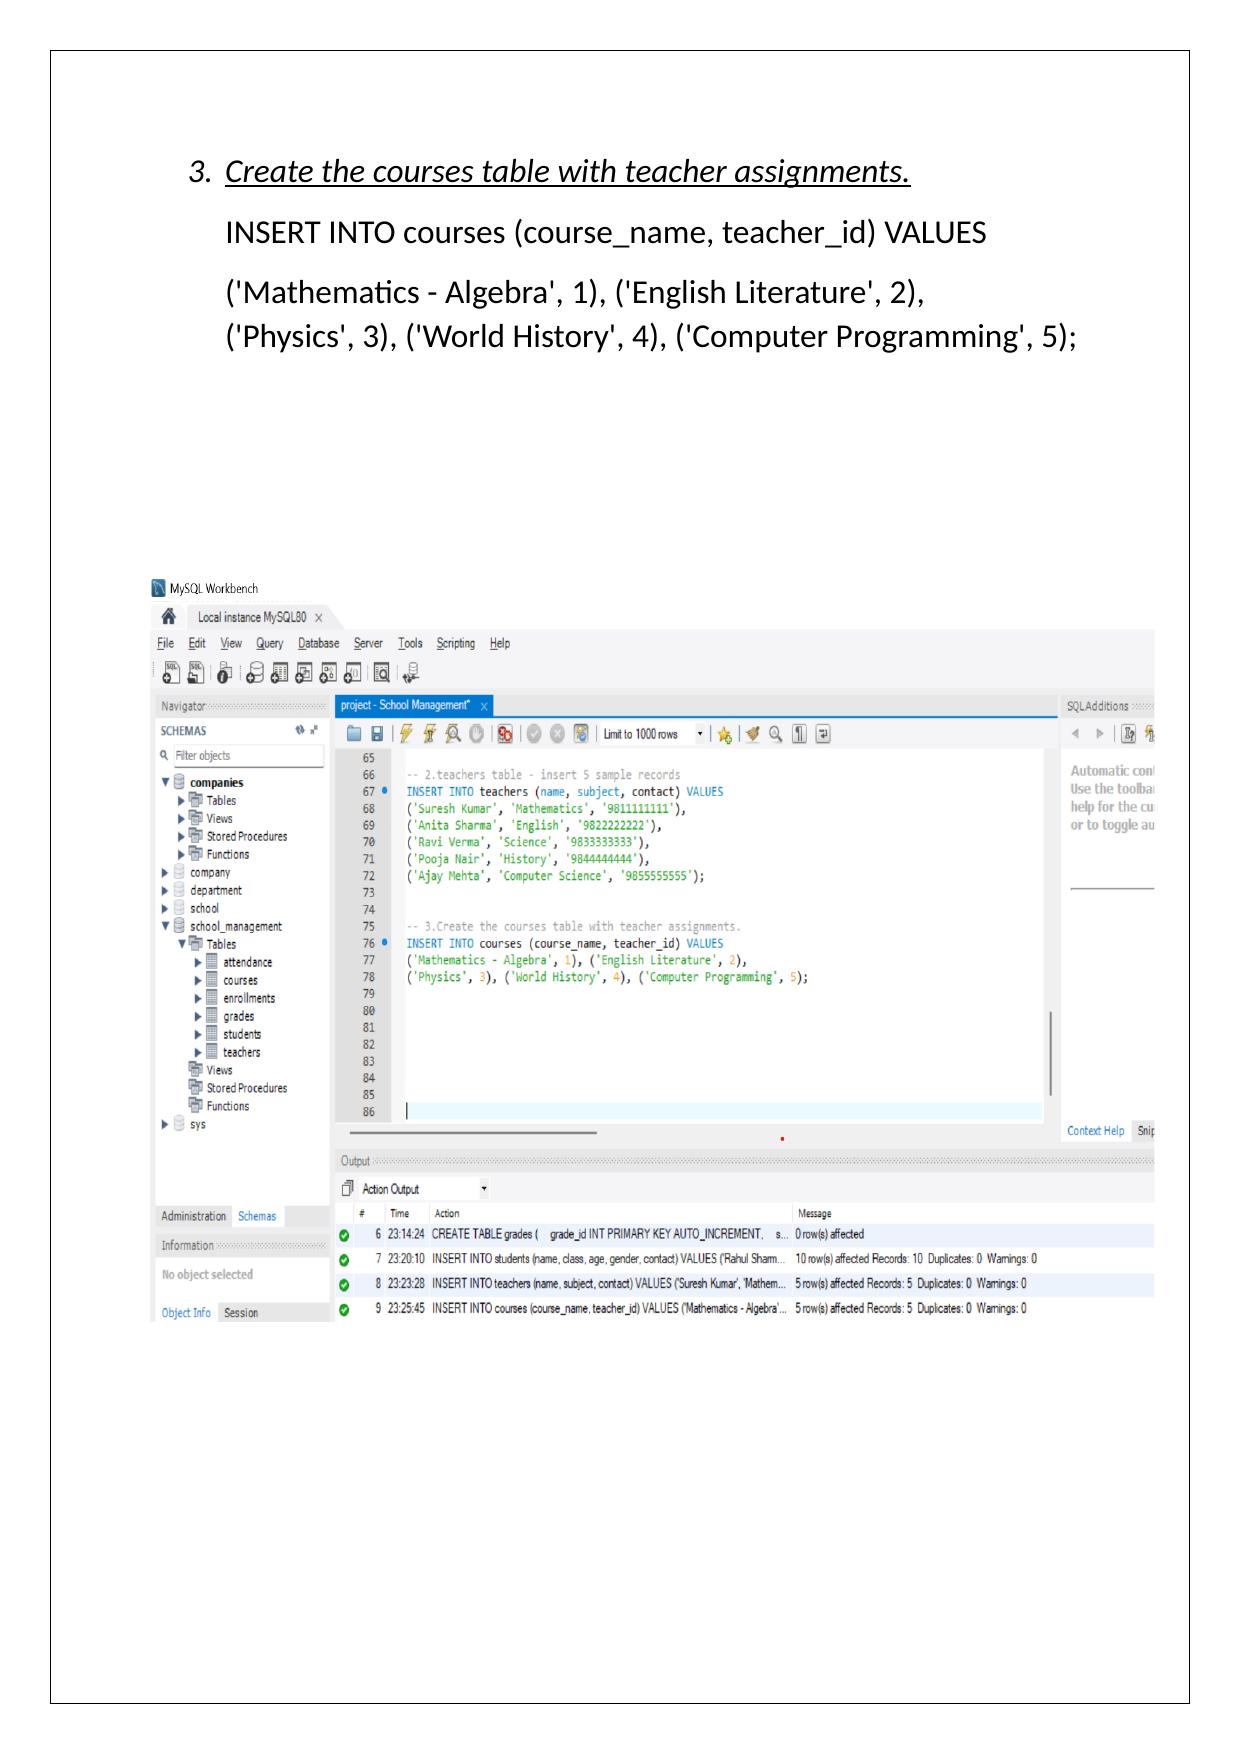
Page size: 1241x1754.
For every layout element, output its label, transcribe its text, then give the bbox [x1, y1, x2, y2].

list ('Mathematics - Algebra', 1), ('English Literature', 2), [225, 271, 1090, 312]
picture [150, 578, 1155, 1322]
list Create the courses table with teacher assignments. [187, 150, 1090, 191]
text INSERT INTO courses (course_name, teacher_id) VALUES [150, 211, 1090, 251]
list ('Physics', 3), ('World History', 4), ('Computer Programming', 5); [225, 315, 1090, 356]
